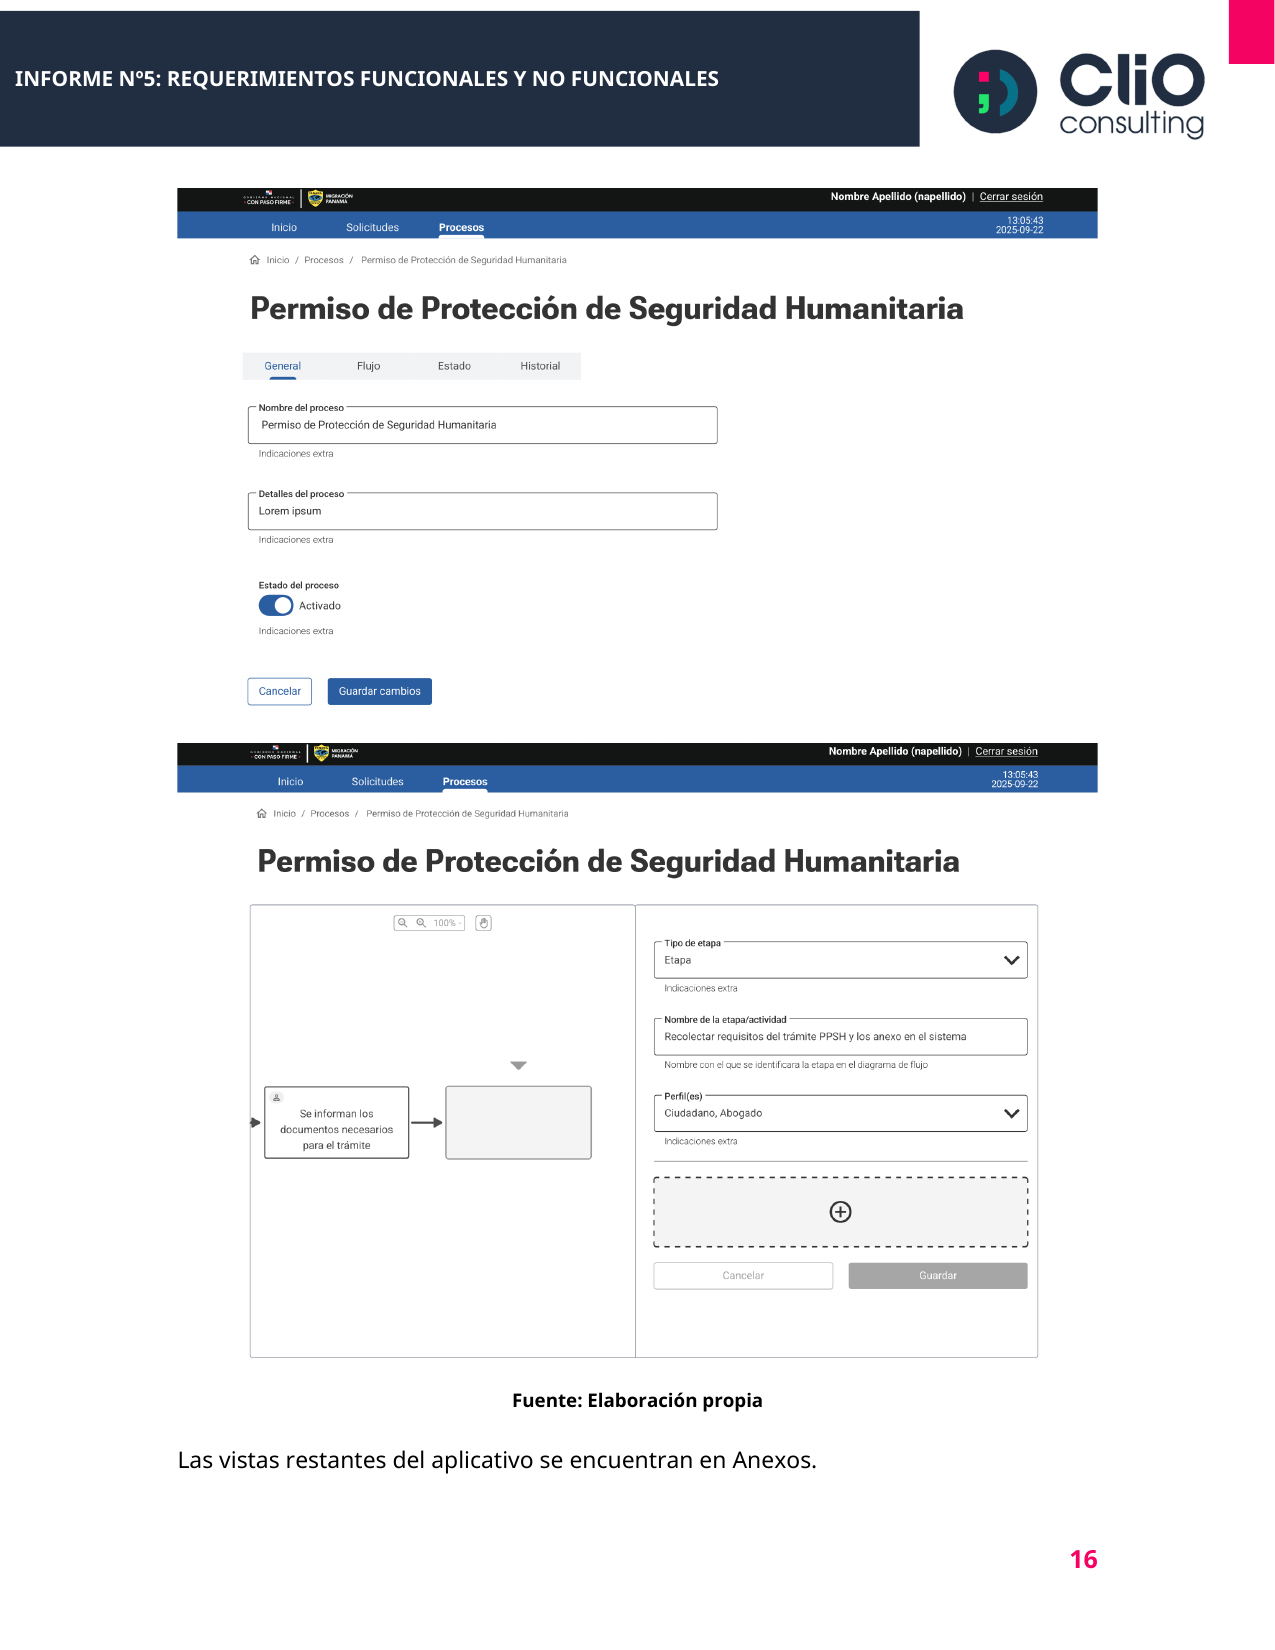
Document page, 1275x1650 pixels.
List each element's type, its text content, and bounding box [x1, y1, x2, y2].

text Las vistas restantes del aplicativo se encuentran en Anexos. [177, 1444, 1098, 1475]
text Fuente: Elaboración propia [177, 1387, 1098, 1412]
picture [920, 45, 1275, 147]
picture [177, 188, 1098, 1387]
